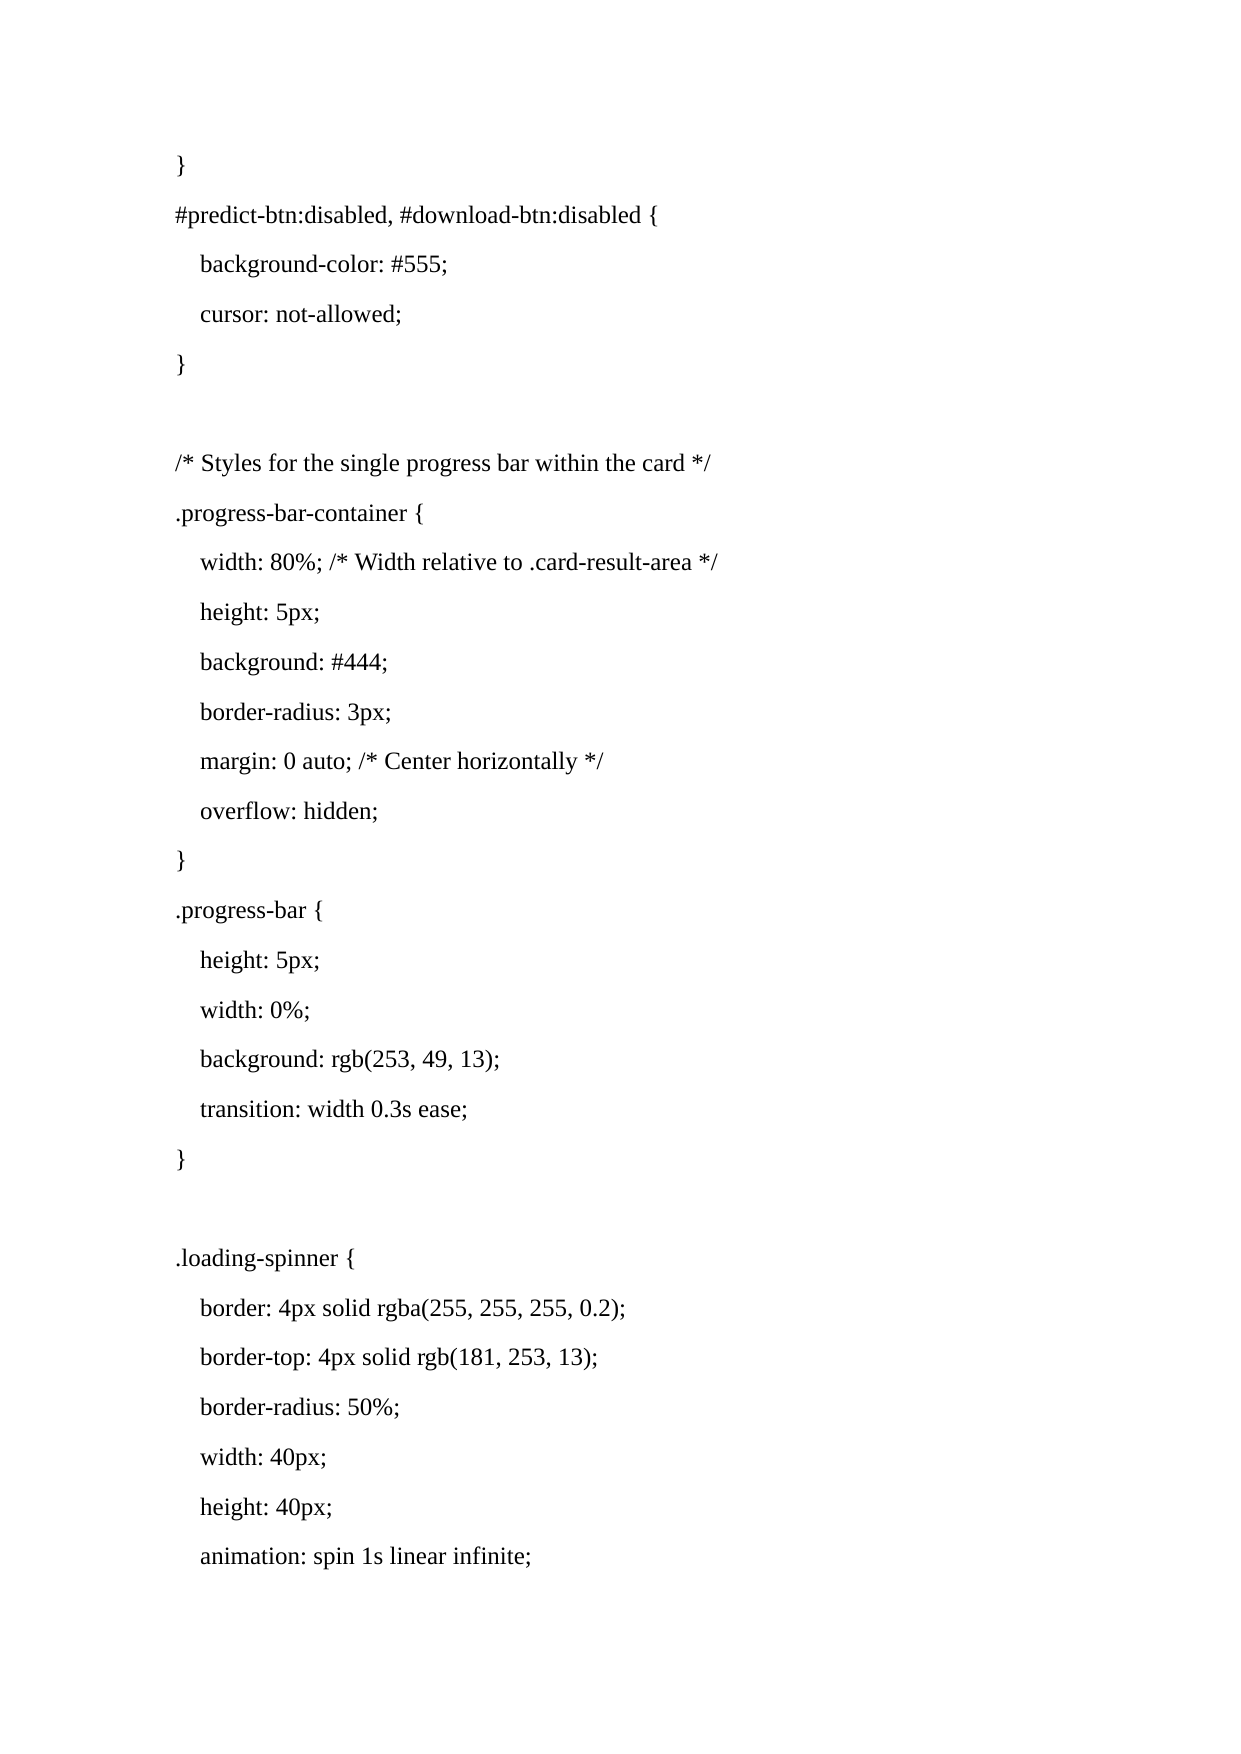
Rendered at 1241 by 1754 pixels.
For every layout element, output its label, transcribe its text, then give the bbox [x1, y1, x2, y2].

text border: 4px solid rgba(255, 255, 255, 0.2); [150, 1293, 1090, 1322]
text background: rgb(253, 49, 13); [150, 1044, 1090, 1073]
text background-color: #555; [150, 249, 1090, 278]
text height: 5px; [150, 597, 1090, 626]
text height: 40px; [150, 1492, 1090, 1520]
text overflow: hidden; [150, 796, 1090, 825]
text animation: spin 1s linear infinite; [150, 1541, 1090, 1570]
text #predict-btn:disabled, #download-btn:disabled { [150, 200, 1090, 228]
text } [150, 150, 1090, 179]
text } [150, 1144, 1090, 1172]
text border-top: 4px solid rgb(181, 253, 13); [150, 1342, 1090, 1371]
text cursor: not-allowed; [150, 299, 1090, 328]
text .progress-bar-container { [150, 498, 1090, 527]
text } [150, 349, 1090, 377]
text height: 5px; [150, 945, 1090, 974]
text border-radius: 50%; [150, 1392, 1090, 1421]
text background: #444; [150, 647, 1090, 676]
text } [150, 846, 1090, 874]
text margin: 0 auto; /* Center horizontally */ [150, 746, 1090, 775]
text .loading-spinner { [150, 1243, 1090, 1272]
text .progress-bar { [150, 895, 1090, 924]
text width: 80%; /* Width relative to .card-result-area */ [150, 547, 1090, 576]
text border-radius: 3px; [150, 697, 1090, 725]
text transition: width 0.3s ease; [150, 1094, 1090, 1123]
text /* Styles for the single progress bar within the card */ [150, 448, 1090, 477]
text width: 40px; [150, 1442, 1090, 1471]
text width: 0%; [150, 995, 1090, 1023]
